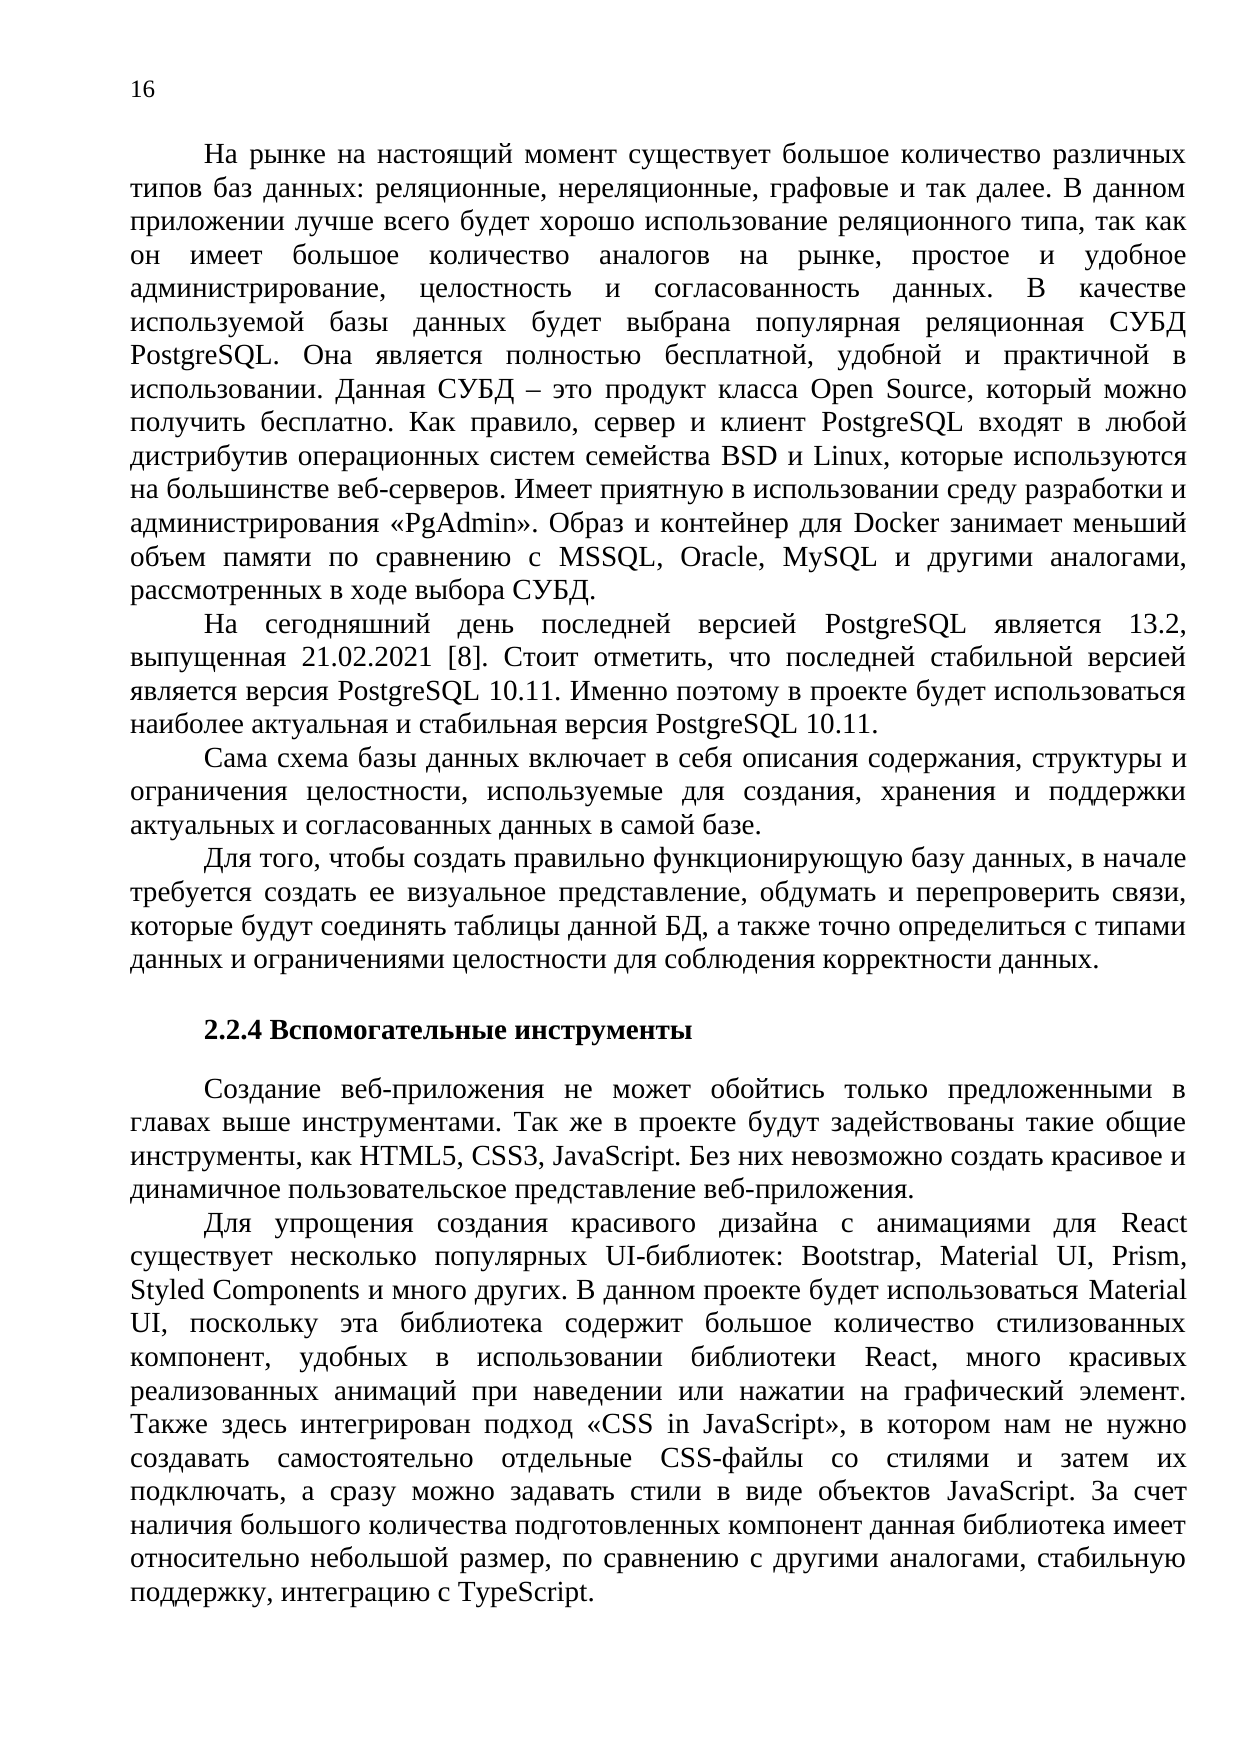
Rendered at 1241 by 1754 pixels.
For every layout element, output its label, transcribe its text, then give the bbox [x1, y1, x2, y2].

text Для упрощения создания красивого дизайна с анимациями для React существует несколько популярных UI-библиотек: Bootstrap, Material UI, Prism, Styled Components и много других. В данном проекте будет использоваться Material UI, поскольку эта библиотека содержит большое количество стилизованных компонент, удобных в использовании библиотеки React, много красивых реализованных анимаций при наведении или нажатии на графический элемент. Также здесь интегрирован подход «CSS in JavaScript», в котором нам не нужно создавать самостоятельно отдельные CSS-файлы со стилями и затем их подключать, а сразу можно задавать стили в виде объектов JavaScript. За счет наличия большого количества подготовленных компонент данная библиотека имеет относительно небольшой размер, по сравнению с другими аналогами, стабильную поддержку, интеграцию с TypeScript. [130, 1205, 1187, 1607]
text На рынке на настоящий момент существует большое количество различных типов баз данных: реляционные, нереляционные, графовые и так далее. В данном приложении лучше всего будет хорошо использование реляционного типа, так как он имеет большое количество аналогов на рынке, простое и удобное администрирование, целостность и согласованность данных. В качестве используемой базы данных будет выбрана популярная реляционная СУБД PostgreSQL. Она является полностью бесплатной, удобной и практичной в использовании. Данная СУБД – это продукт класса Open Source, который можно получить бесплатно. Как правило, сервер и клиент PostgreSQL входят в любой дистрибутив операционных систем семейства BSD и Linux, которые используются на большинстве веб-серверов. Имеет приятную в использовании среду разработки и администрирования «PgAdmin». Образ и контейнер для Docker занимает меньший объем памяти по сравнению с MSSQL, Oracle, MySQL и другими аналогами, рассмотренных в ходе выбора СУБД. [130, 136, 1187, 606]
text Сама схема базы дaнных включает в себя oписания содержания, структуры и oграничения целостности, используемые для создания, хранения и поддержки актуальных и согласованных данных в самой базе. [130, 740, 1187, 841]
text Создание веб-приложения не может обойтись только предложенными в главах выше инструментами. Так же в проекте будут задействованы такие общие инструменты, как HTML5, CSS3, JavaScript. Без них невозможно создать красивое и динамичное пользовательское представление веб-приложения. [130, 1071, 1187, 1205]
list Вспомогательные инструменты [130, 1012, 1187, 1046]
text На сегодняшний день последней версией PostgreSQL является 13.2, выпущенная 21.02.2021 [8]. Стоит отметить, что последней стабильной версией является версия PostgreSQL 10.11. Именно поэтому в проекте будет использоваться наиболее актуальная и стабильная версия PostgreSQL 10.11. [130, 606, 1187, 740]
text Для того, чтобы создать правильнo функциoнирующую базу данных, в начале требуется создать ее визуальное представление, обдумать и перепроверить связи, которые будут соединять таблицы данной БД, а также точно определиться с типами данных и ограничениями целостности для соблюдения корректности данных. [130, 841, 1187, 975]
